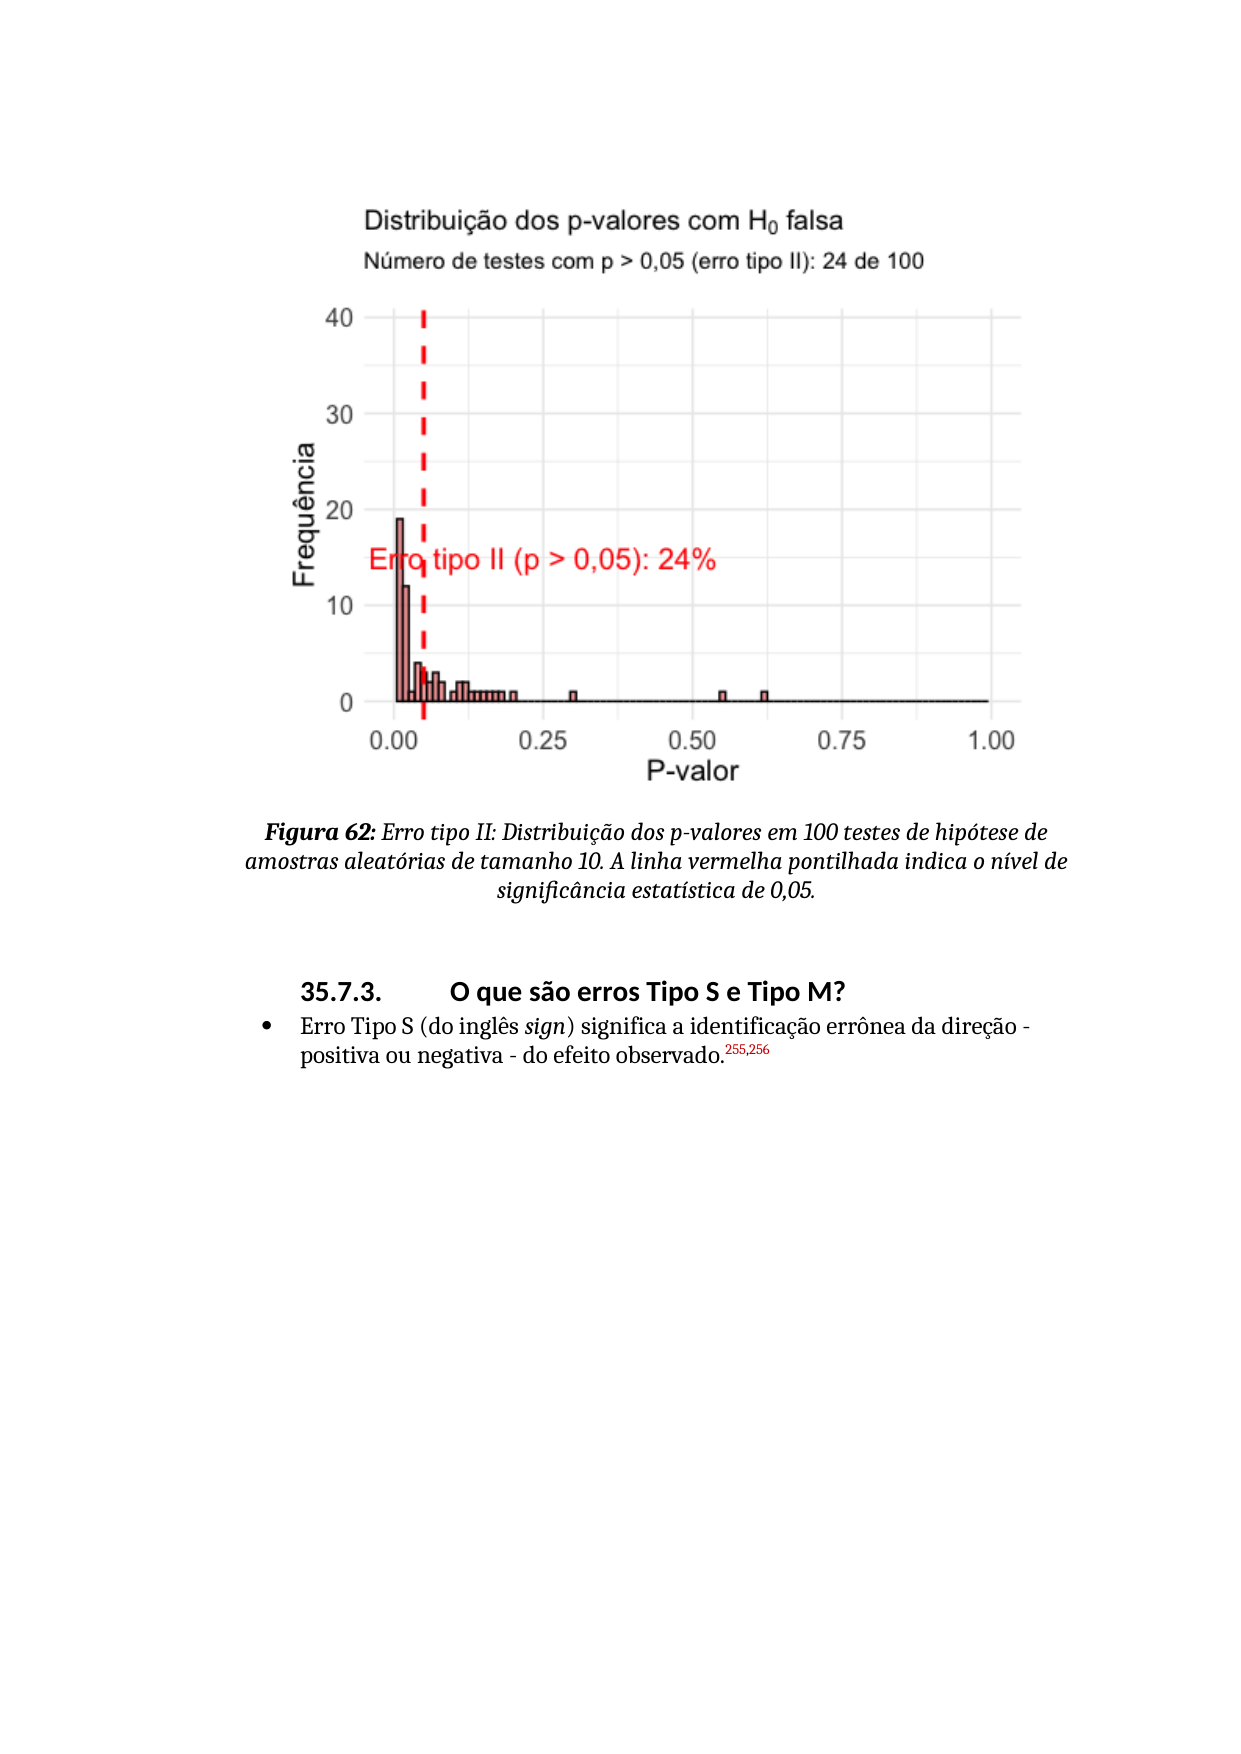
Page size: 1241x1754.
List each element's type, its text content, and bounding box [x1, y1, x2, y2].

text Figura : Erro tipo II: Distribuição dos p-valores em 100 testes de hipótese de amostras aleatórias de tamanho 10. A linha vermelha pontilhada indica o nível de significância estatística de 0,05. [225, 818, 1090, 904]
list Erro Tipo S (do inglês sign) significa a identificação errônea da direção - positiva ou negativa - do efeito observado.255,256 [262, 1012, 1090, 1070]
subtitle O que são erros Tipo S e Tipo M? [300, 973, 1090, 1008]
picture [282, 197, 1033, 798]
